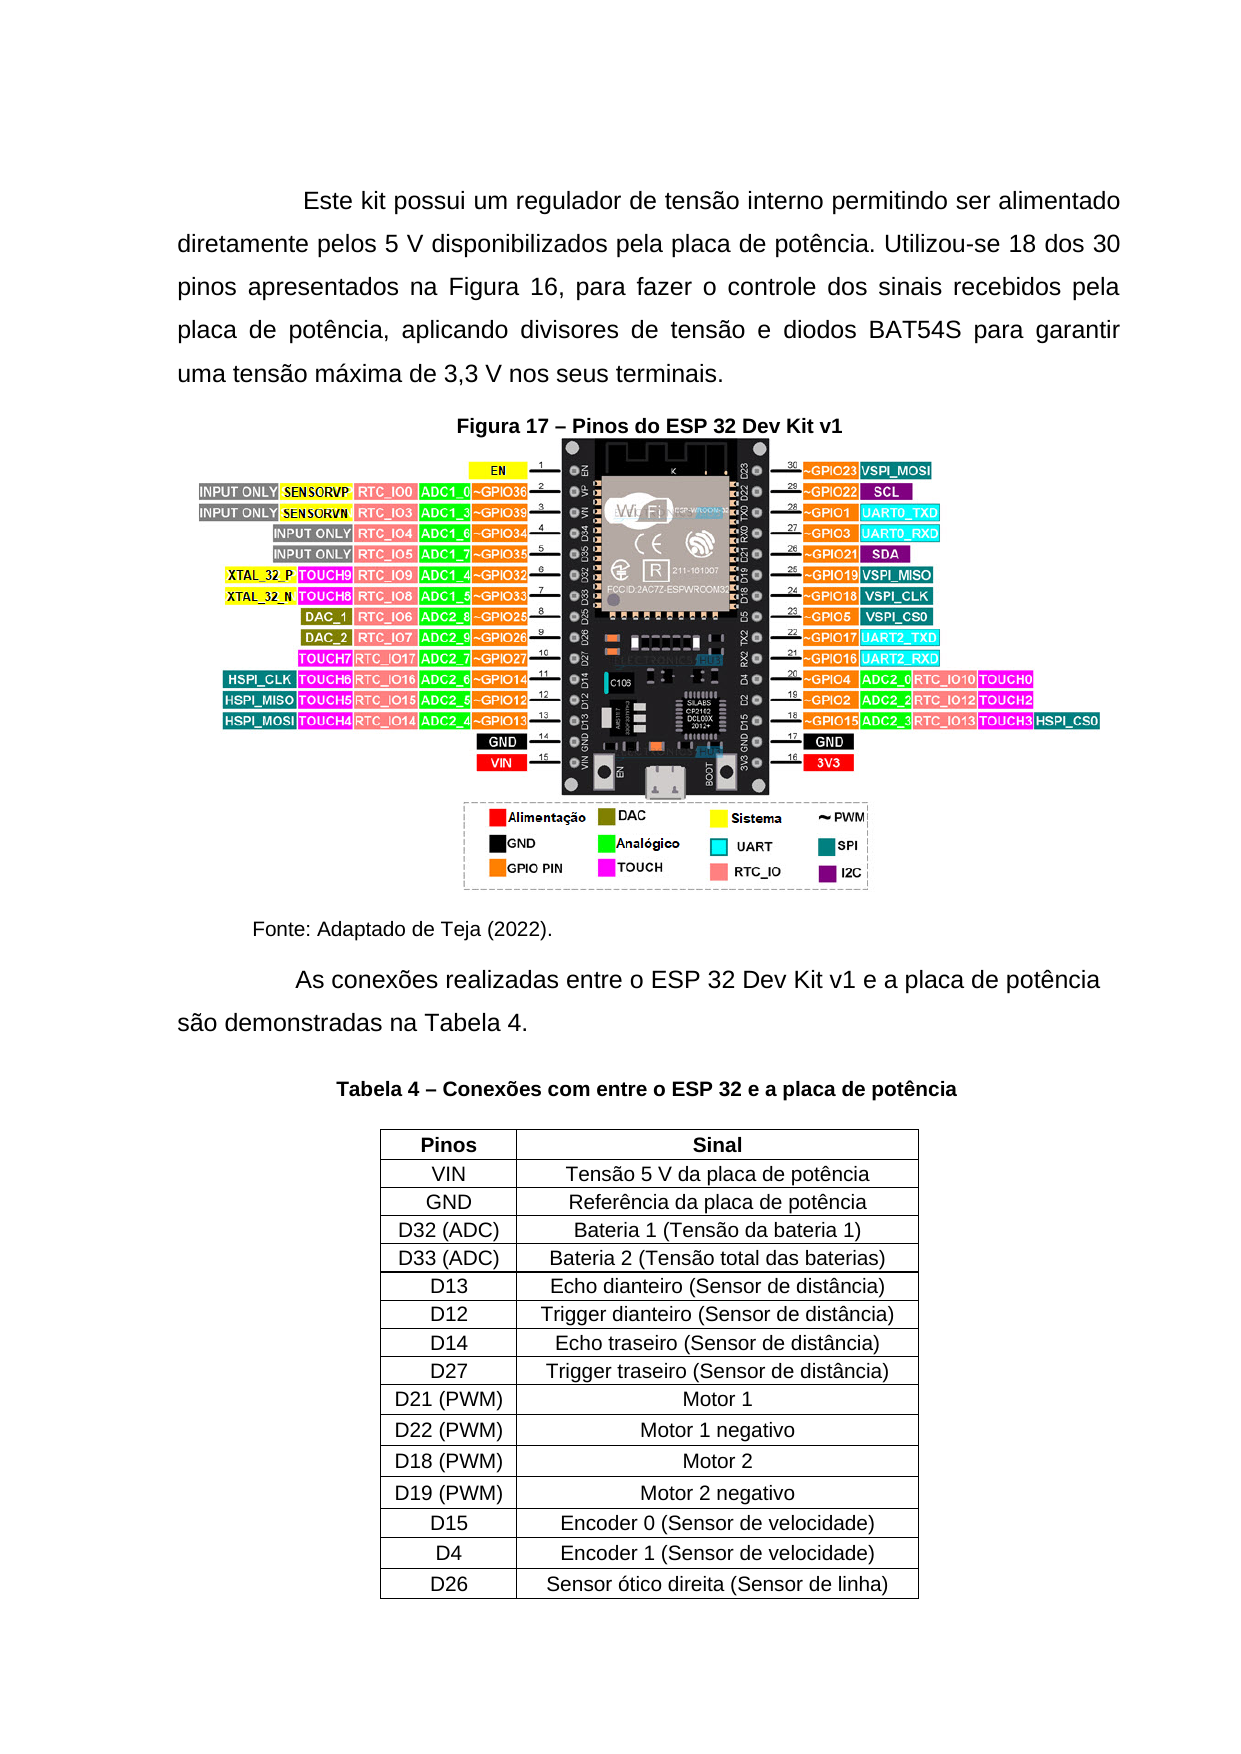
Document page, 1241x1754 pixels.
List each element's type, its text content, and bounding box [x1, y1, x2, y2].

table_cell Trigger traseiro (Sensor de distância) [517, 1357, 918, 1384]
table_cell Referência da placa de potência [517, 1188, 918, 1215]
table_cell Tensão 5 V da placa de potência [517, 1160, 918, 1187]
table_cell D15 [381, 1509, 516, 1537]
text As conexões realizadas entre o ESP 32 Dev Kit v1 e a placa de potência são demonstradas na Tabela 4. [177, 965, 1122, 1037]
table_cell D21 (PWM) [381, 1385, 516, 1414]
text Este kit possui um regulador de tensão interno permitindo ser alimentado diretamente pelos 5 V disponibilizados pela placa de potência. Utilizou-se 18 dos 30 pinos apresentados na Figura 16, para fazer o controle dos sinais recebidos pela placa de potência, aplicando divisores de tensão e diodos BAT54S para garantir uma tensão máxima de 3,3 V nos seus terminais. [177, 186, 1122, 387]
table_cell Motor 2 [517, 1446, 918, 1476]
table_cell D18 (PWM) [381, 1446, 516, 1476]
table_cell Encoder 0 (Sensor de velocidade) [517, 1509, 918, 1537]
table_cell GND [381, 1188, 516, 1215]
table_cell Bateria 2 (Tensão total das baterias) [517, 1244, 918, 1271]
table_cell D4 [381, 1538, 516, 1568]
table_cell D27 [381, 1357, 516, 1384]
table_cell Motor 1 negativo [517, 1415, 918, 1445]
table_cell Echo dianteiro (Sensor de distância) [517, 1273, 918, 1299]
table_cell D32 (ADC) [381, 1216, 516, 1243]
text Fonte: Adaptado de Teja (2022). [177, 916, 1122, 940]
table_header Pinos [381, 1130, 516, 1159]
table_header Sinal [517, 1130, 918, 1159]
table_cell D26 [381, 1569, 516, 1598]
table_cell D12 [381, 1301, 516, 1328]
table_cell D14 [381, 1329, 516, 1356]
table_cell VIN [381, 1160, 516, 1187]
table_cell D13 [381, 1273, 516, 1299]
table_cell D19 (PWM) [381, 1477, 516, 1507]
table_cell Trigger dianteiro (Sensor de distância) [517, 1301, 918, 1328]
table_cell Motor 1 [517, 1385, 918, 1414]
table_cell D33 (ADC) [381, 1244, 516, 1271]
picture [198, 438, 1101, 892]
table_cell Sensor ótico direita (Sensor de linha) [517, 1569, 918, 1598]
text Tabela 4 – Conexões com entre o ESP 32 e a placa de potência [177, 1077, 1122, 1129]
table_cell Encoder 1 (Sensor de velocidade) [517, 1538, 918, 1568]
table_cell Bateria 1 (Tensão da bateria 1) [517, 1216, 918, 1243]
table_cell Echo traseiro (Sensor de distância) [517, 1329, 918, 1356]
table_cell D22 (PWM) [381, 1415, 516, 1445]
table_cell Motor 2 negativo [517, 1477, 918, 1507]
